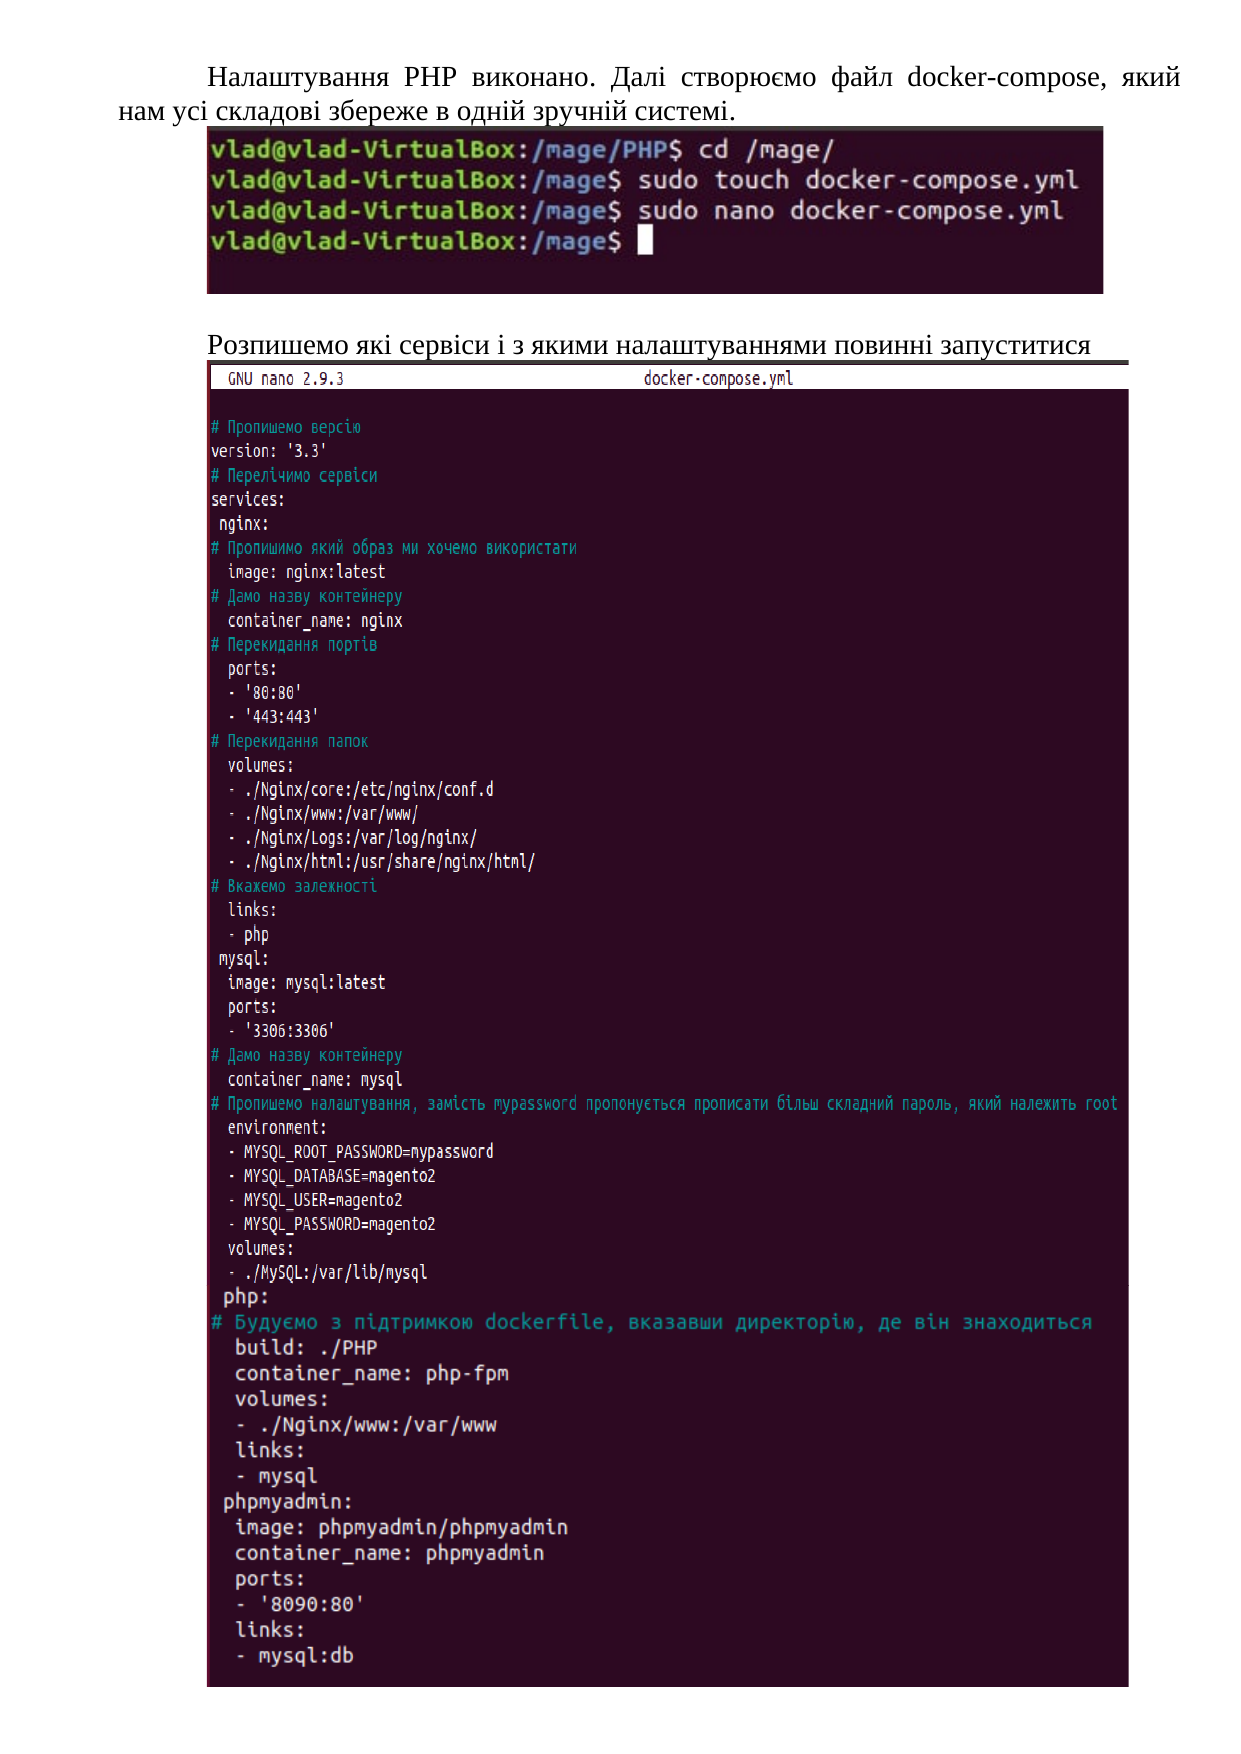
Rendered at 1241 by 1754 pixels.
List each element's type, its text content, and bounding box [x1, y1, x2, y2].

picture [206, 126, 1104, 294]
text Налаштування PHP виконано. Далі створюємо файл docker-compose, який нам усі складові збереже в одній зручній системі. [118, 59, 1181, 126]
text Розпишемо які сервіси і з якими налаштуваннями повинні запуститися [118, 327, 1181, 361]
picture [206, 360, 1129, 1687]
